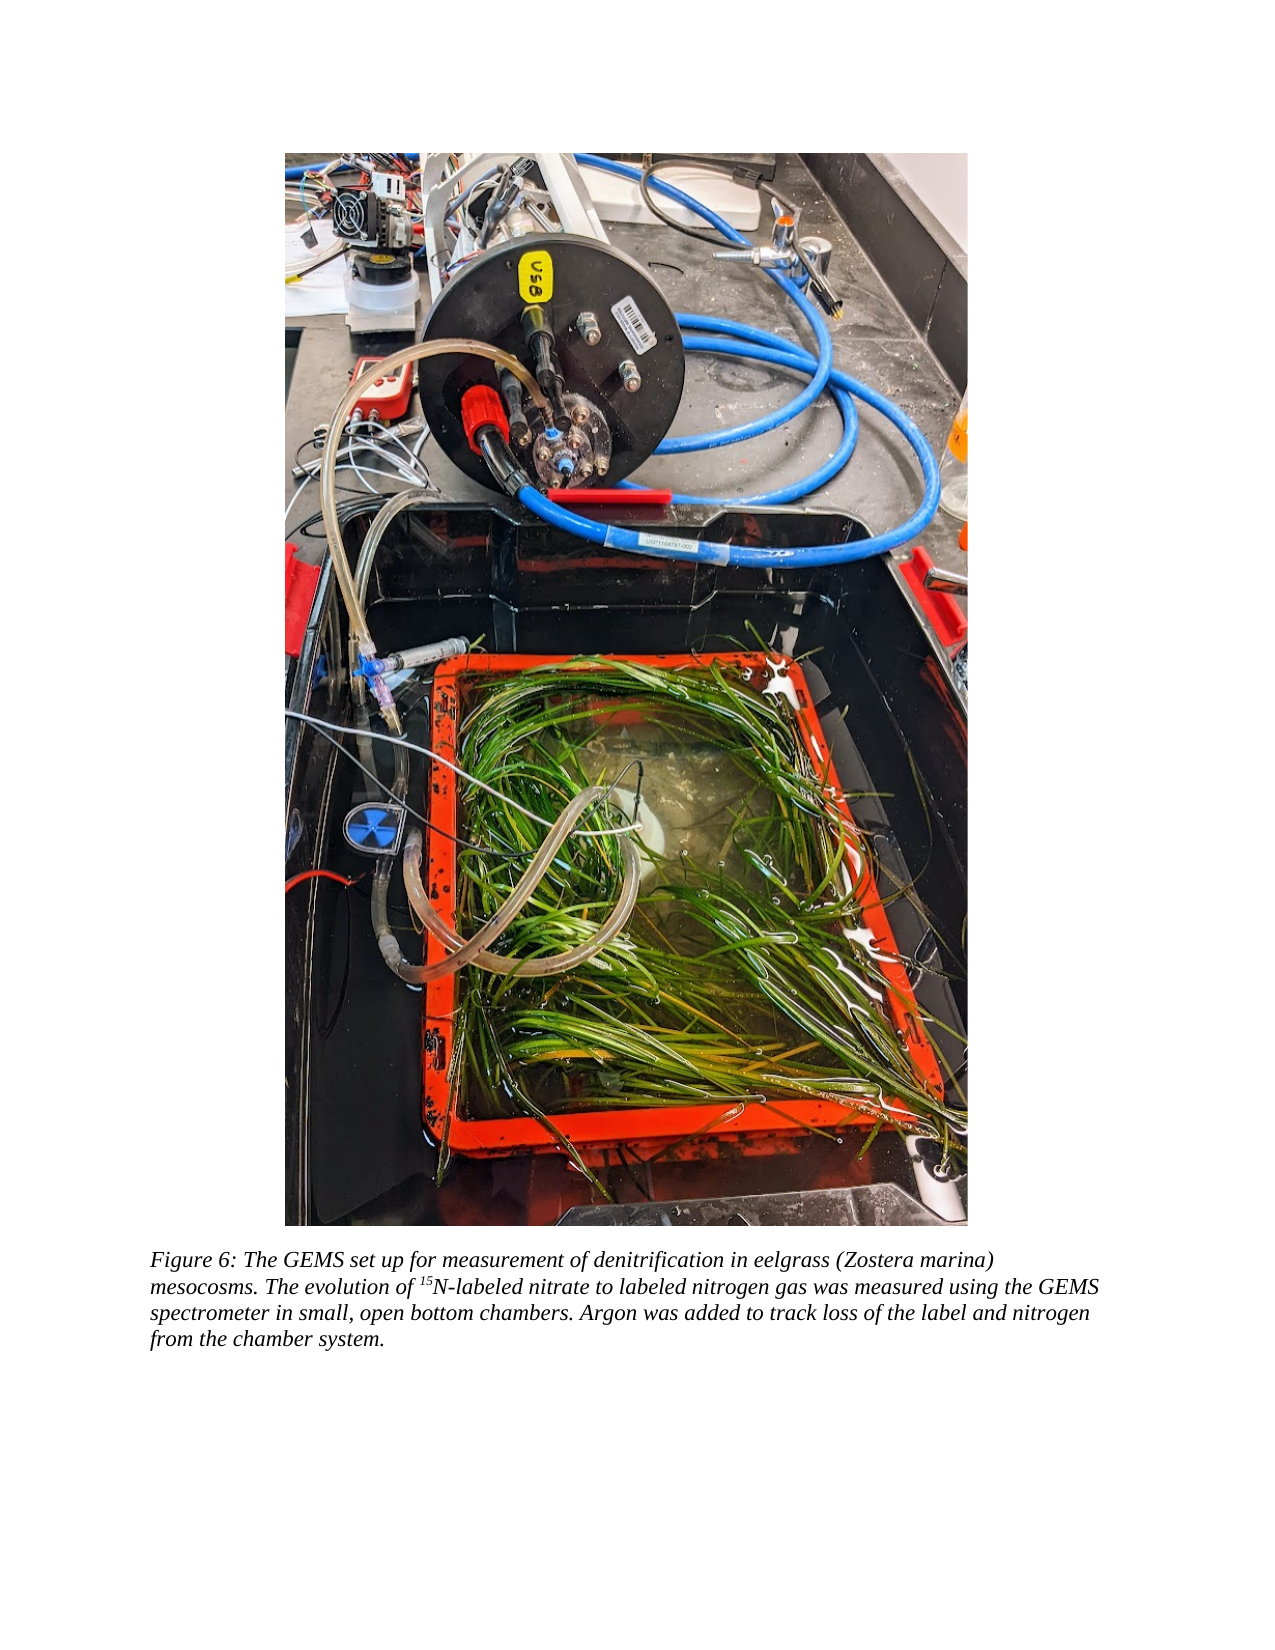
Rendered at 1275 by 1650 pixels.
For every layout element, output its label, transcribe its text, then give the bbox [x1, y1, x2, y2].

table_header Figure 6: The GEMS set up for measurement of denitrification in eelgrass (Zostera marina) mesocosms. The evolution of 15N-labeled nitrate to labeled nitrogen gas was measured using the GEMS spectrometer in small, open bottom chambers. Argon was added to track loss of the label and nitrogen from the chamber system. [139, 150, 1114, 1364]
picture [285, 153, 968, 1226]
